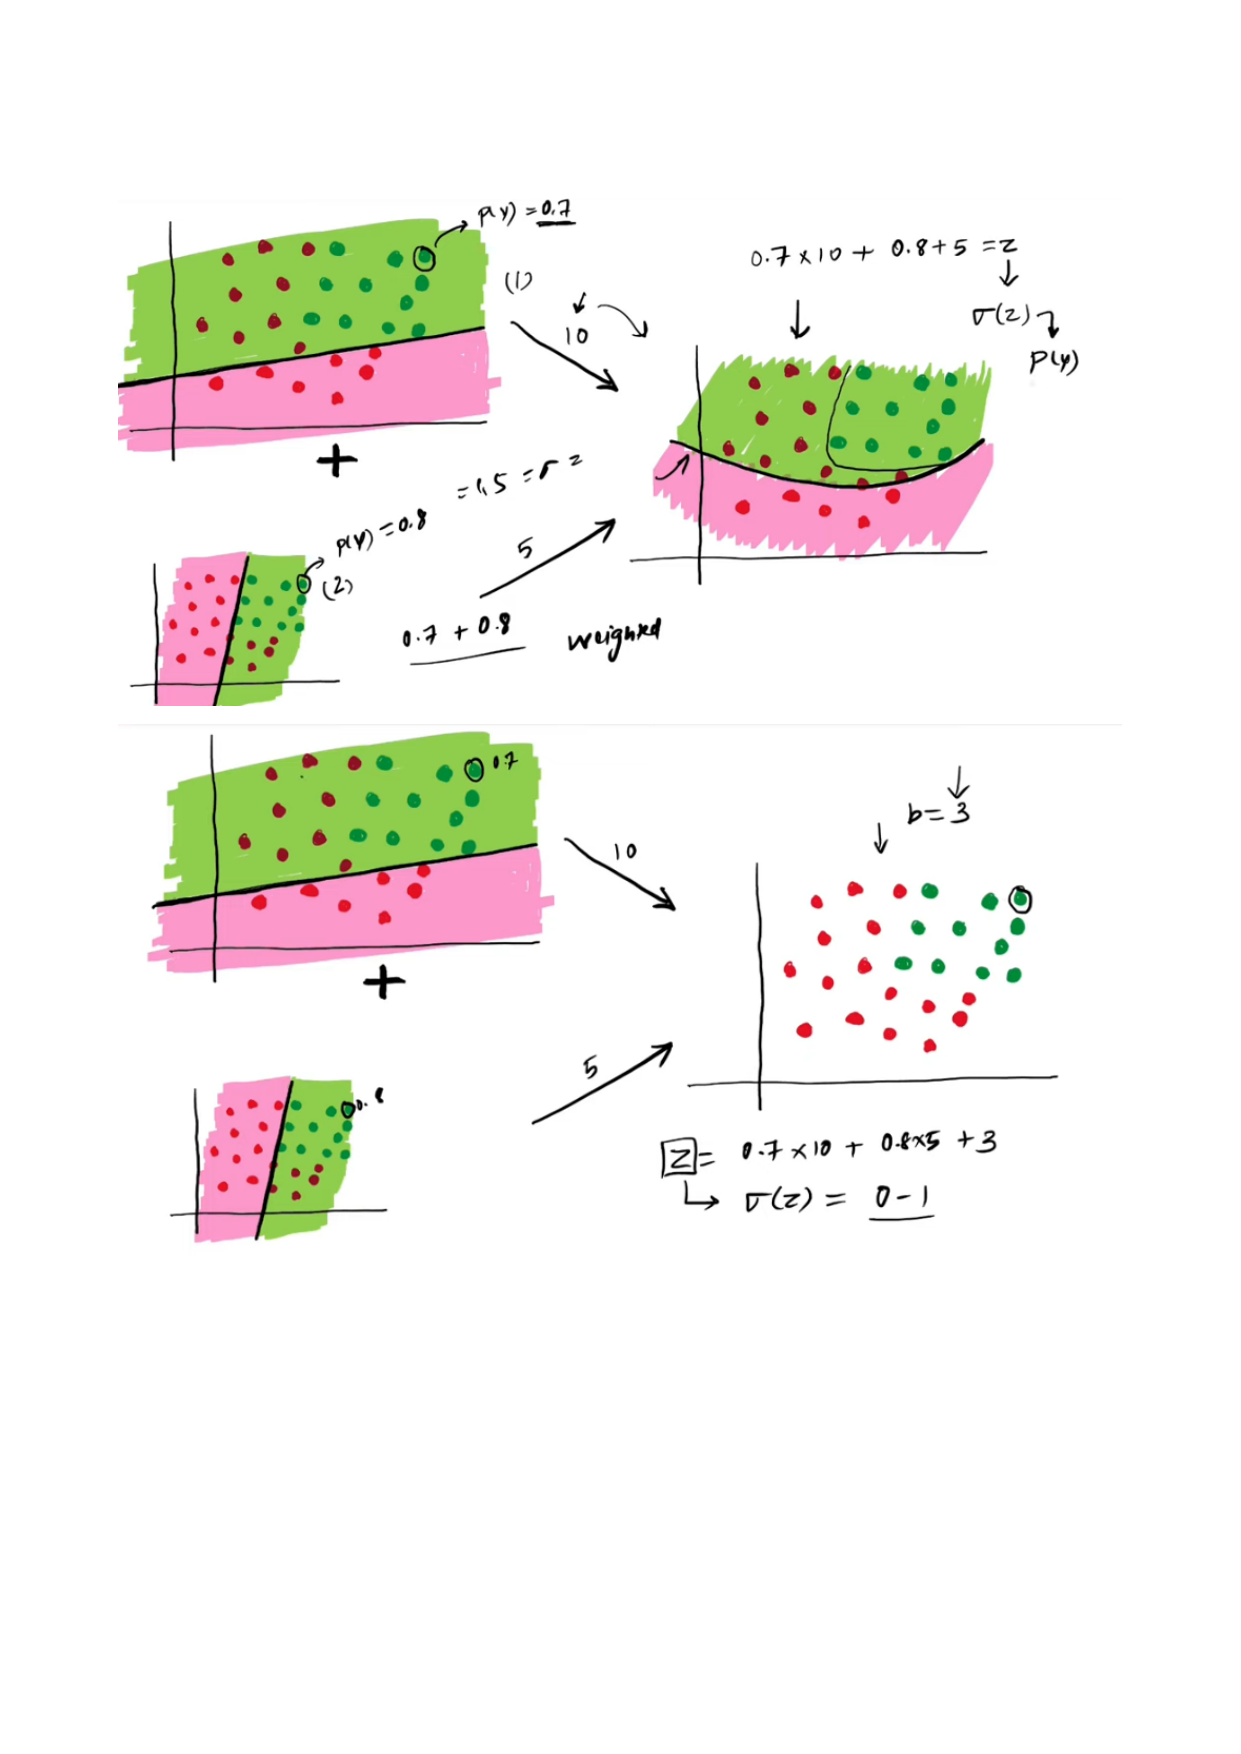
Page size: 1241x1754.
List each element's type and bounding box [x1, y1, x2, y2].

picture [118, 198, 1123, 706]
picture [118, 724, 1123, 1267]
